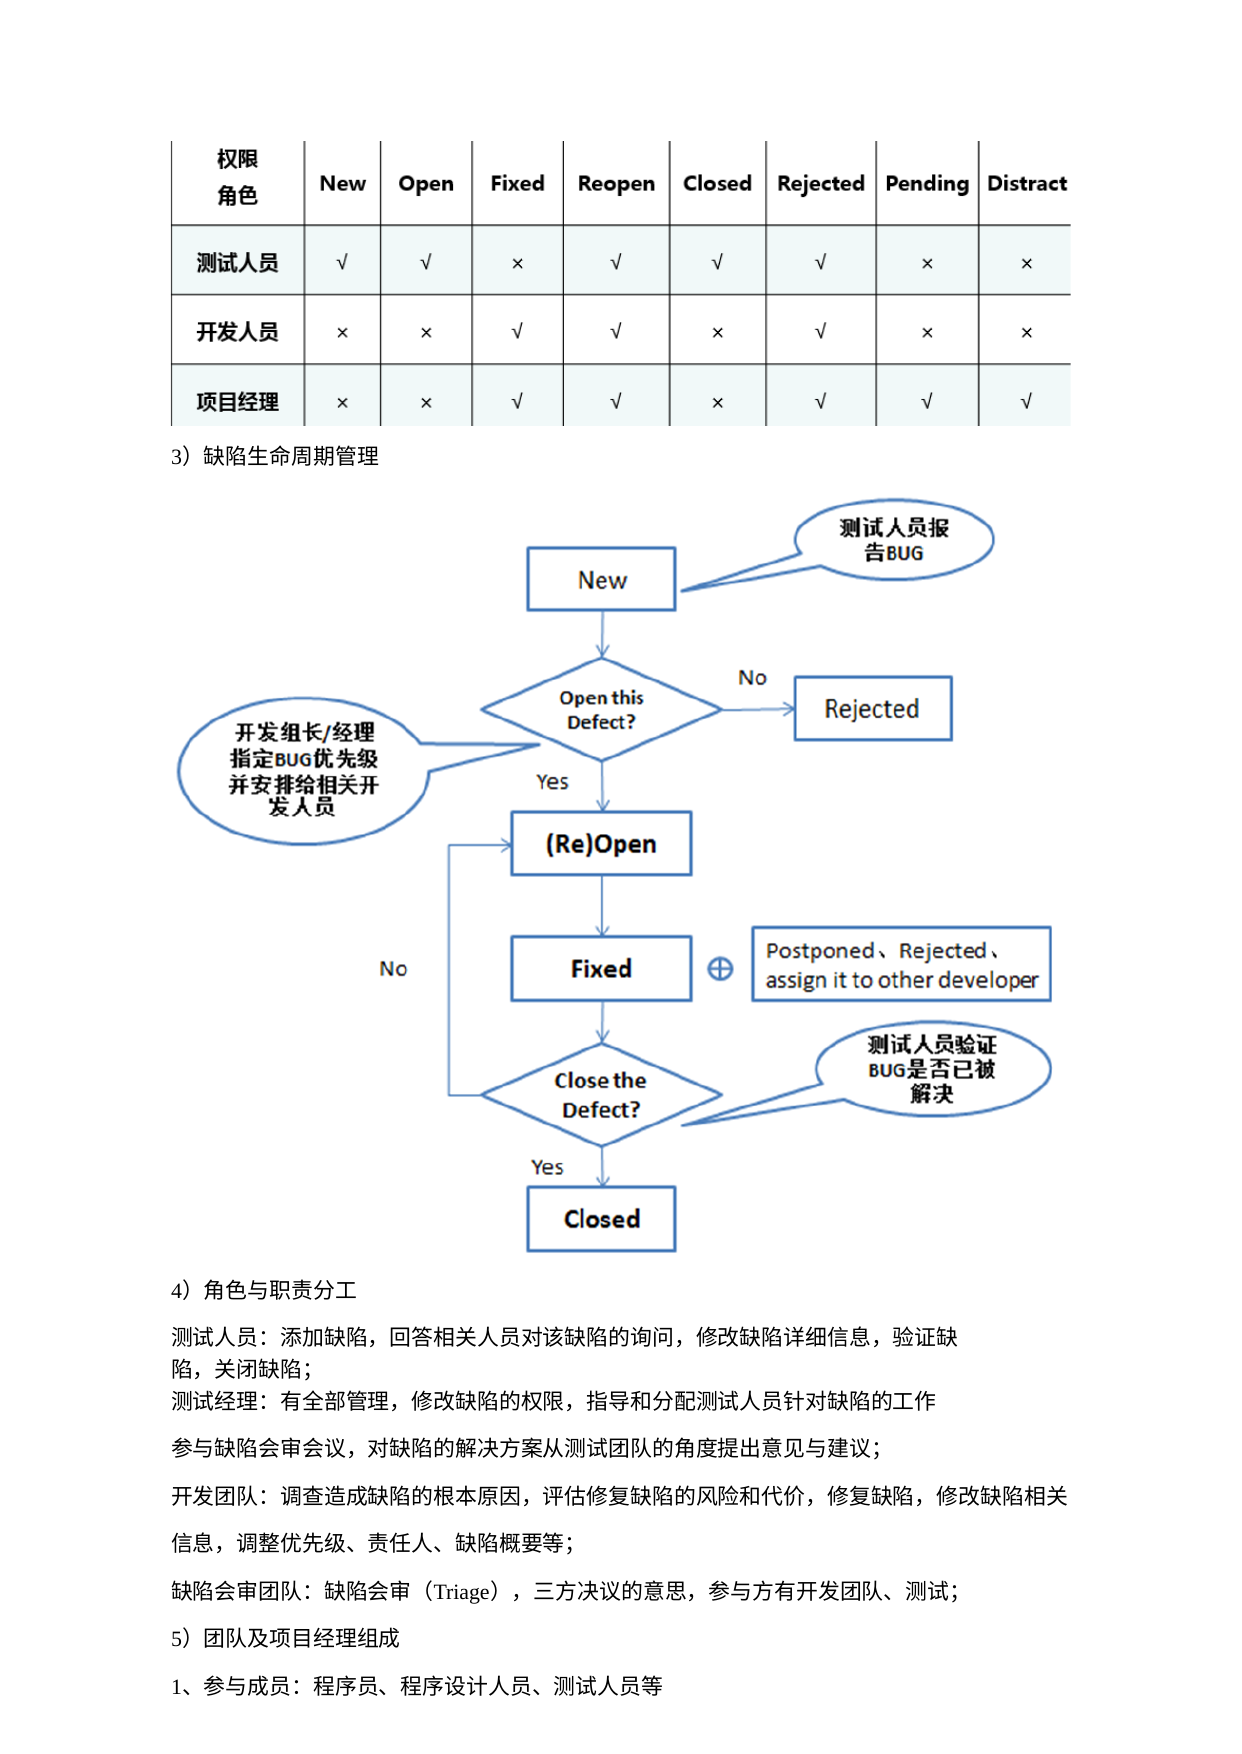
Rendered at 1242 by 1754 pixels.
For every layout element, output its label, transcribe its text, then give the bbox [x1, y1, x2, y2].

picture [170, 141, 1071, 426]
text 4）角色与职责分工 [171, 1273, 1071, 1304]
text 陷，关闭缺陷； [171, 1352, 1071, 1384]
text 开发团队：调查造成缺陷的根本原因，评估修复缺陷的风险和代价，修复缺陷，修改缺陷相关信息，调整优先级、责任人、缺陷概要等； [171, 1479, 1071, 1558]
picture [170, 486, 1071, 1260]
text 1、参与成员：程序员、程序设计人员、测试人员等 [171, 1669, 1071, 1700]
text 5）团队及项目经理组成 [171, 1621, 1071, 1653]
text 缺陷会审团队：缺陷会审（Triage），三方决议的意思，参与方有开发团队、测试； [171, 1574, 1071, 1605]
text 测试人员：添加缺陷，回答相关人员对该缺陷的询问，修改缺陷详细信息，验证缺 [171, 1320, 1071, 1352]
text 参与缺陷会审会议，对缺陷的解决方案从测试团队的角度提出意见与建议； [171, 1431, 1071, 1463]
text 测试经理：有全部管理，修改缺陷的权限，指导和分配测试人员针对缺陷的工作 [171, 1384, 1071, 1415]
text 3）缺陷生命周期管理 [171, 439, 1071, 470]
